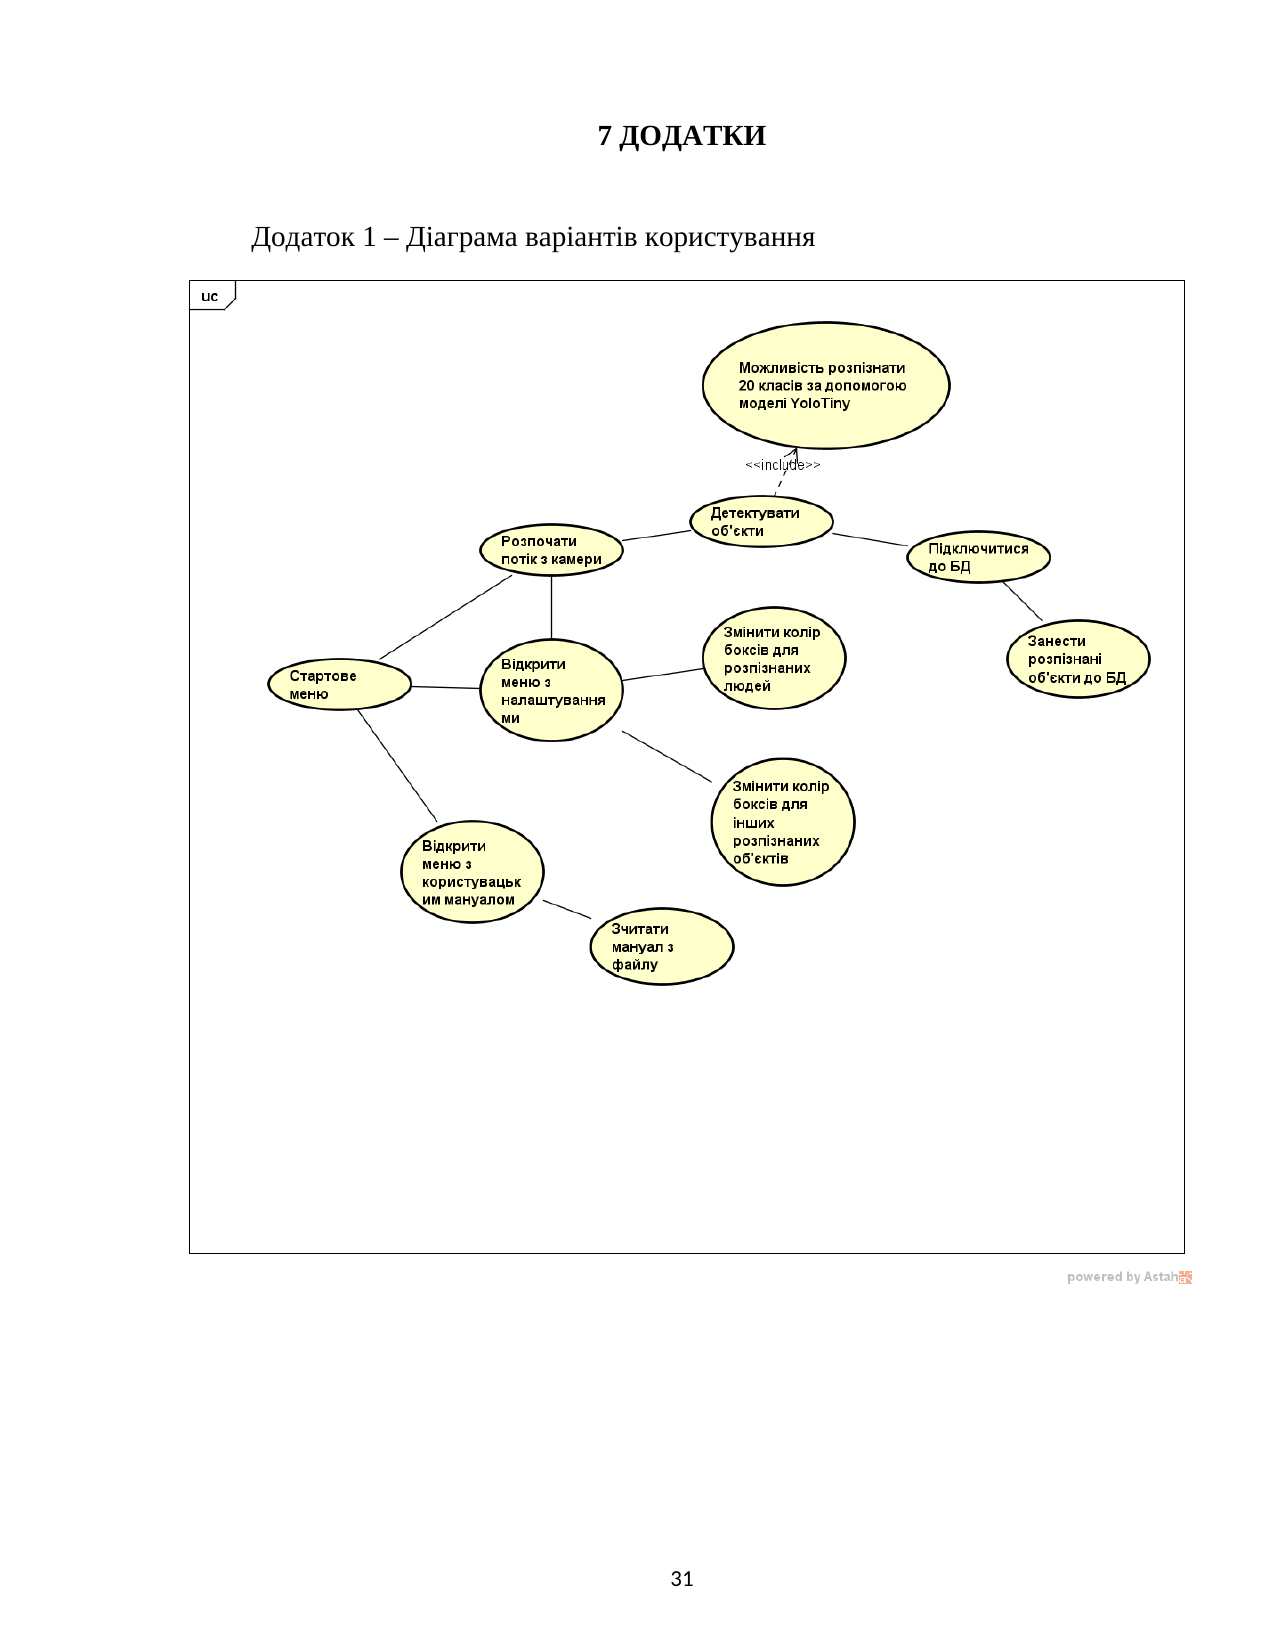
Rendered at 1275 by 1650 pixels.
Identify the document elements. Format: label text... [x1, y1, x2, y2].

text Додаток 1 – Діаграма варіантів користування [177, 219, 1186, 252]
text 7 ДОДАТКИ [177, 118, 1186, 152]
picture [177, 269, 1196, 1288]
